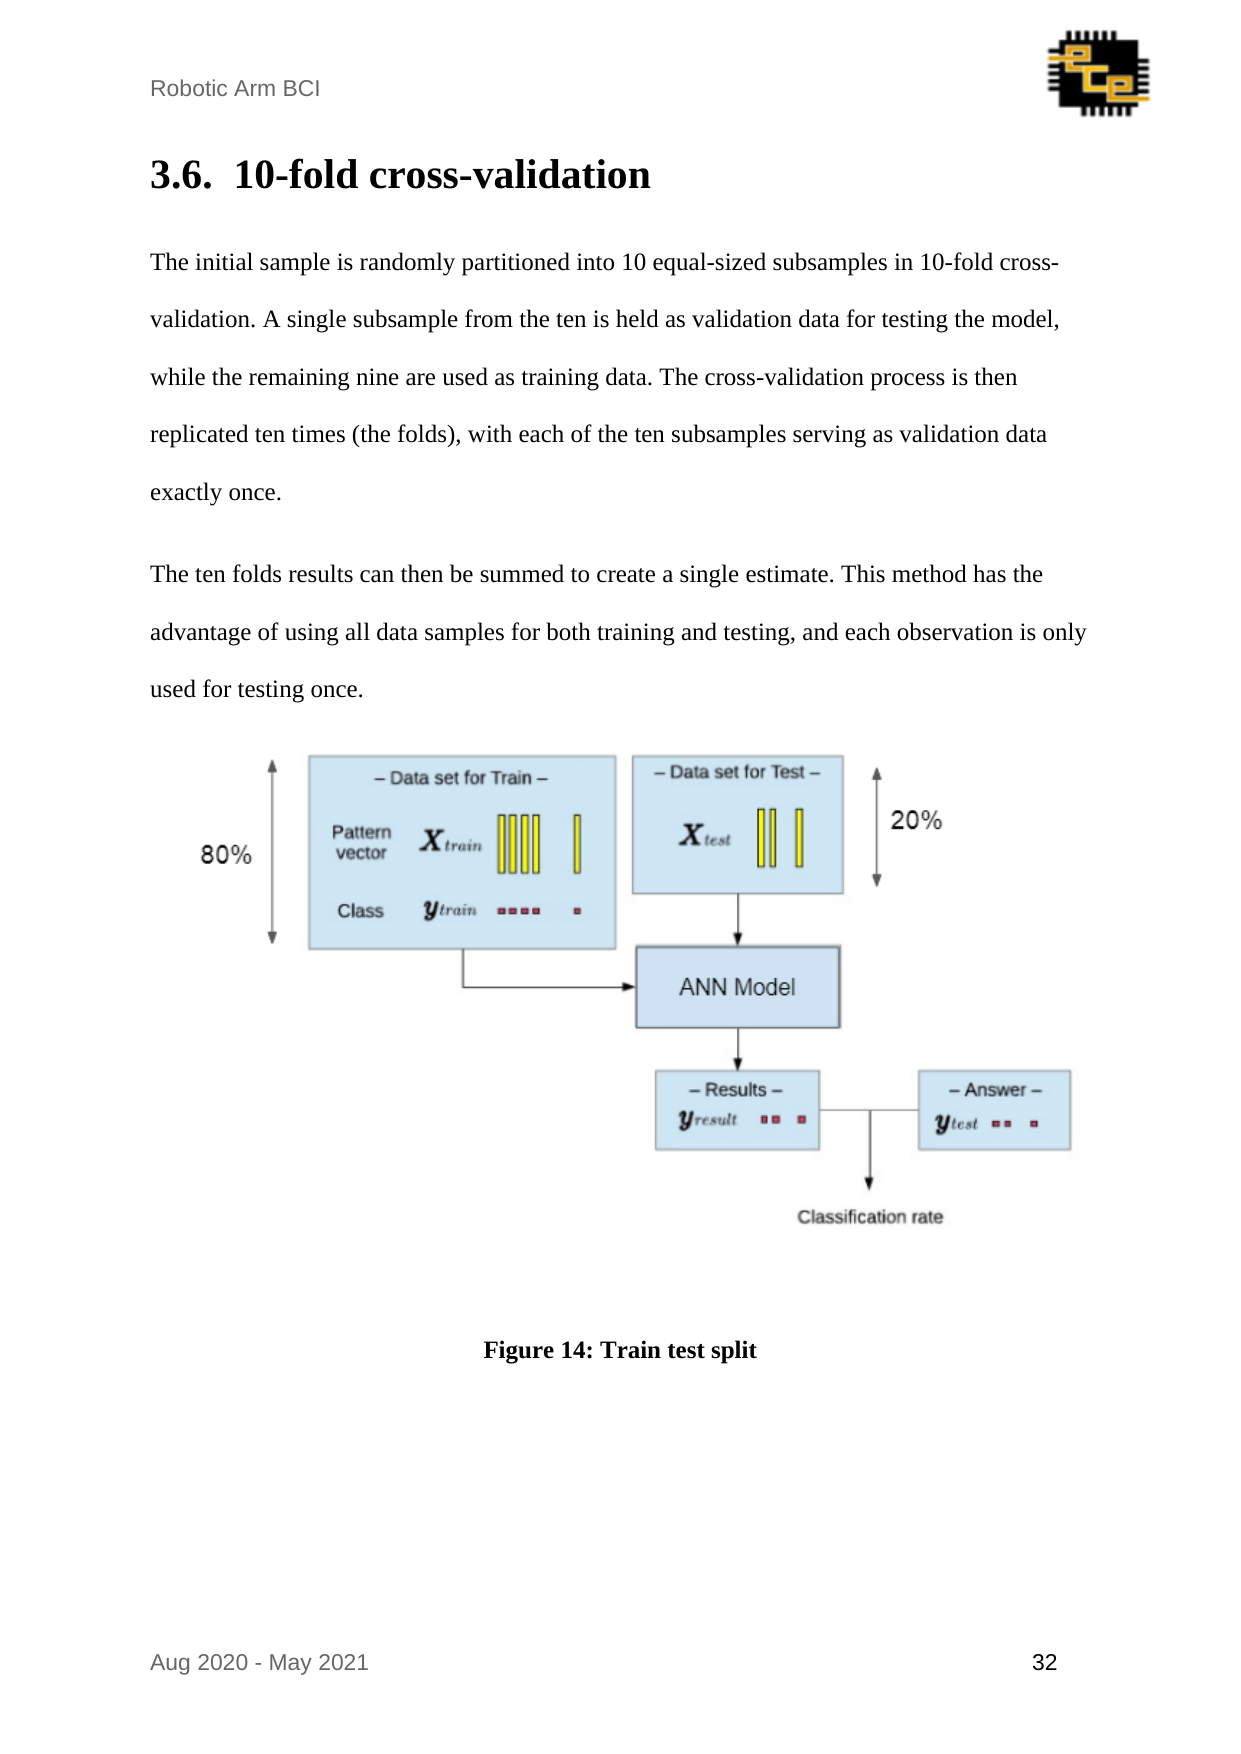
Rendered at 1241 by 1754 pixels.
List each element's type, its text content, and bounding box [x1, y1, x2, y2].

picture [1020, 18, 1185, 141]
text 3.6. 10-fold cross-validation [150, 150, 1090, 198]
picture [150, 731, 1091, 1247]
text The initial sample is randomly partitioned into 10 equal-sized subsamples in 10-fold cross-validation. A single subsample from the ten is held as validation data for testing the model, while the remaining nine are used as training data. The cross-validation process is then replicated ten times (the folds), with each of the ten subsamples serving as validation data exactly once. [150, 247, 1090, 506]
text The ten folds results can then be summed to create a single estimate. This method has the advantage of using all data samples for both training and testing, and each observation is only used for testing once. [150, 559, 1090, 703]
text Figure 14: Train test split [150, 1335, 1090, 1364]
